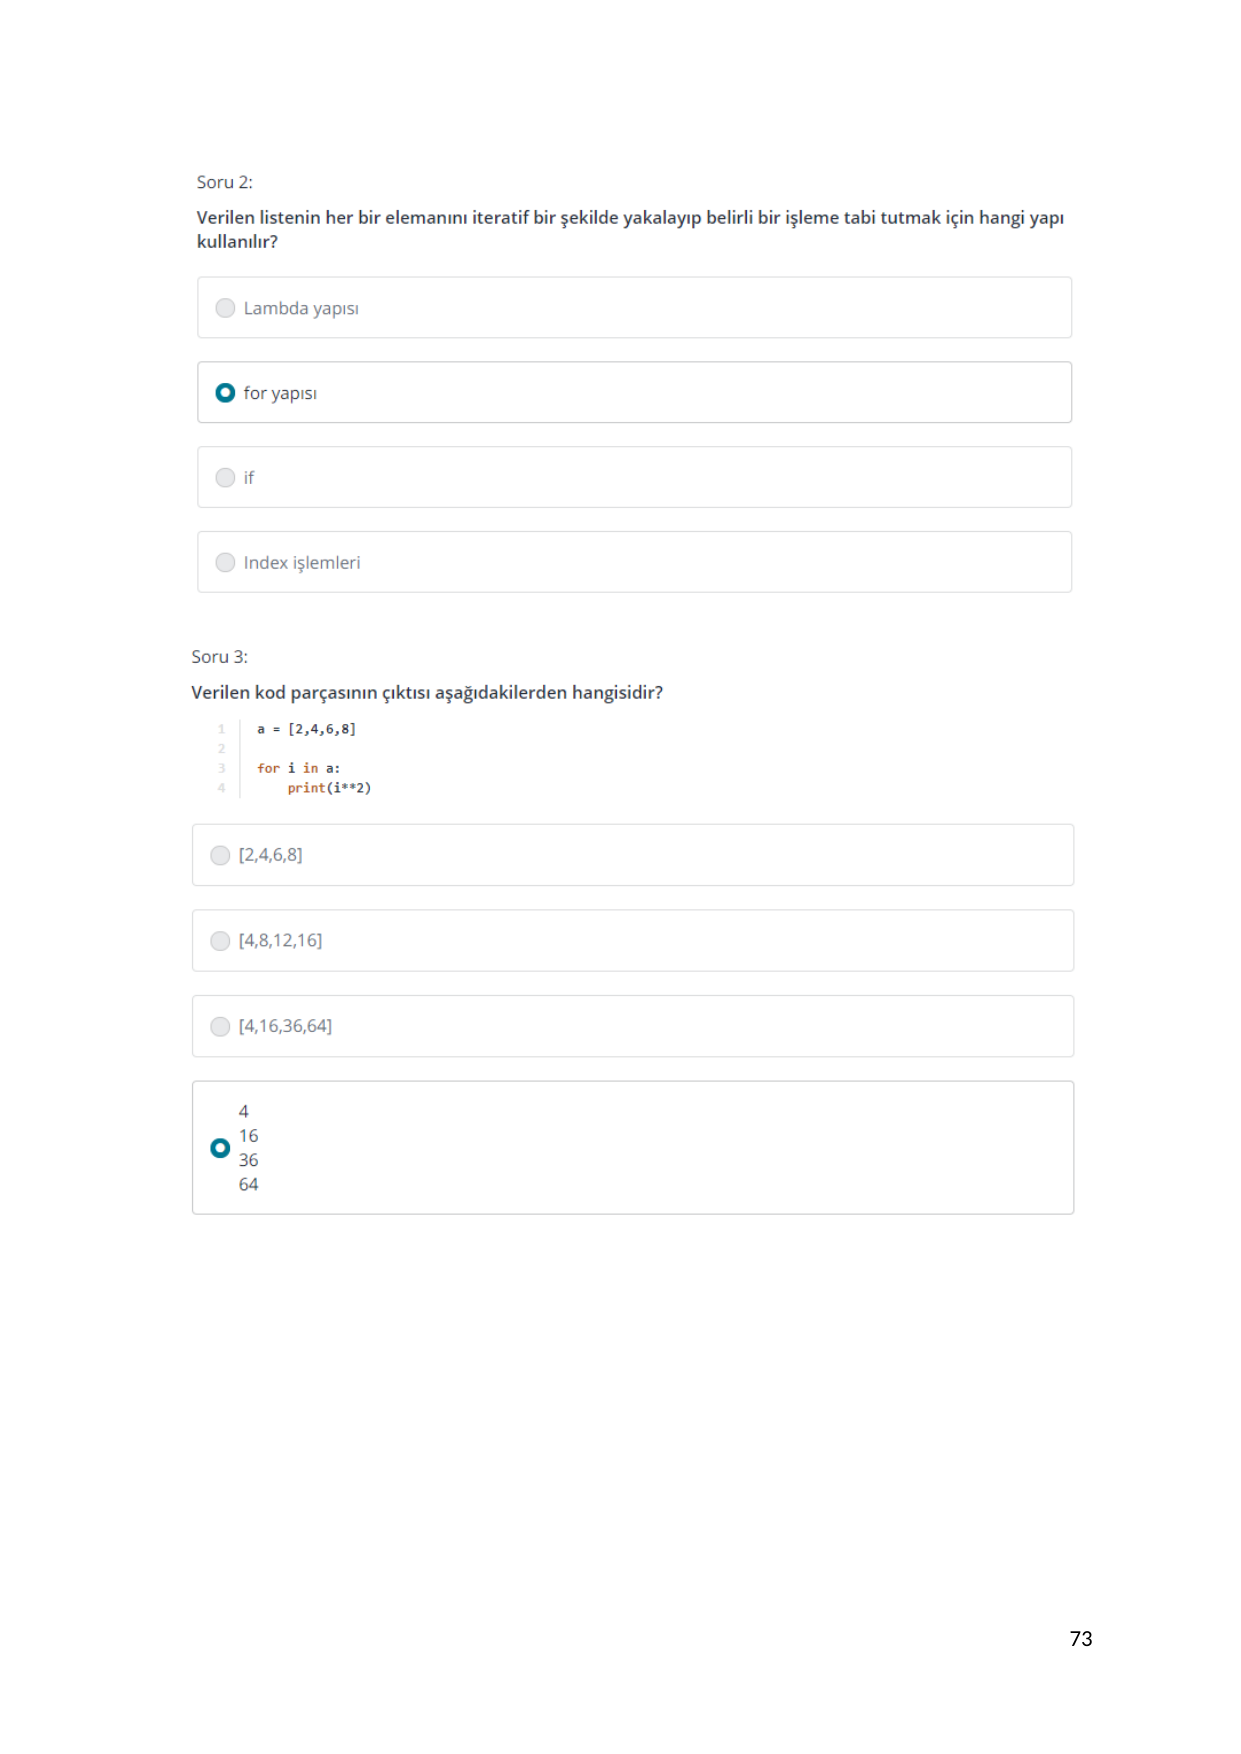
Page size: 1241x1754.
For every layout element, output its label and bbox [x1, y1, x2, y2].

picture [147, 635, 1093, 1231]
picture [147, 147, 1093, 633]
